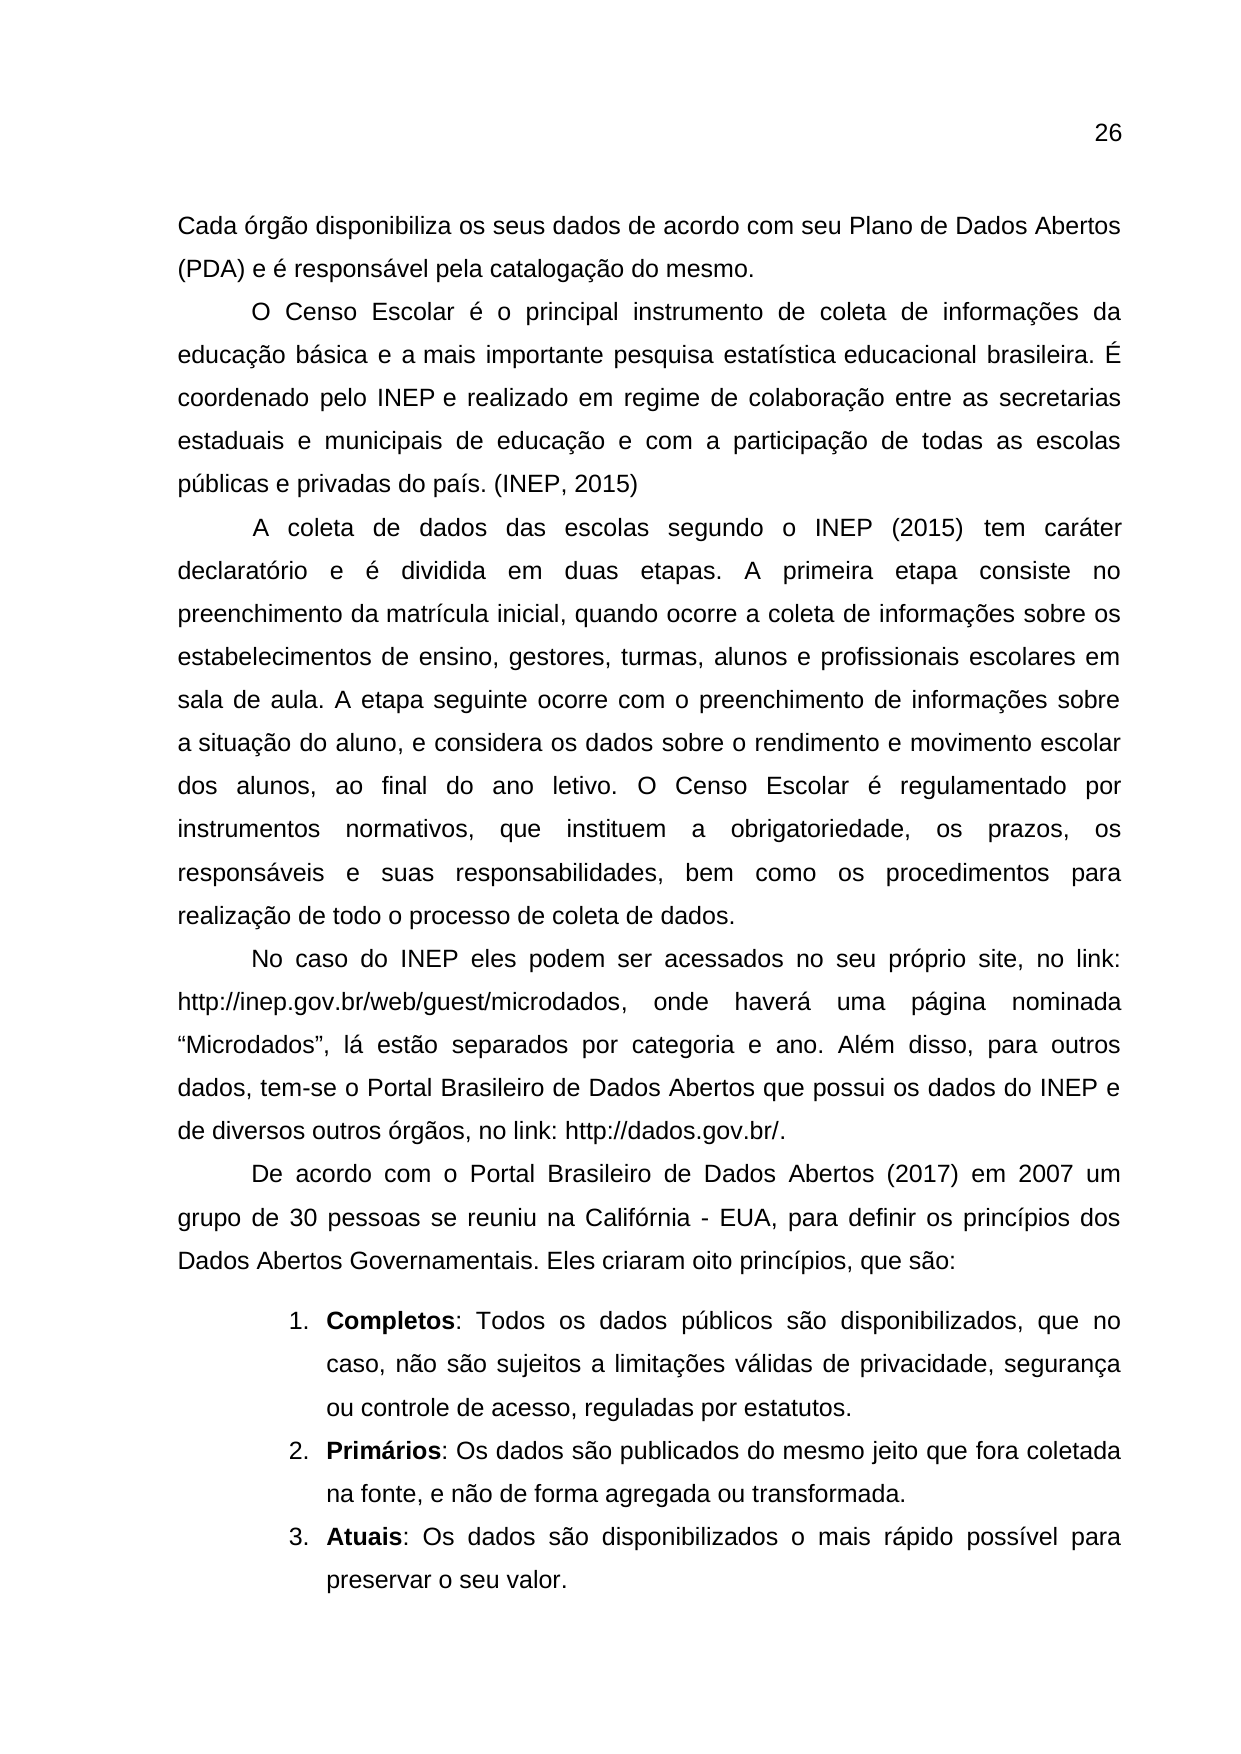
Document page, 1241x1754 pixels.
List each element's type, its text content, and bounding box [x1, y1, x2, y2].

text A coleta de dados das escolas segundo o INEP (2015) tem caráter declaratório e é dividida em duas etapas. A primeira etapa consiste no preenchimento da matrícula inicial, quando ocorre a coleta de informações sobre os estabelecimentos de ensino, gestores, turmas, alunos e profissionais escolares em sala de aula. A etapa seguinte ocorre com o preenchimento de informações sobre a situação do aluno, e considera os dados sobre o rendimento e movimento escolar dos alunos, ao final do ano letivo. O Censo Escolar é regulamentado por instrumentos normativos, que instituem a obrigatoriedade, os prazos, os responsáveis e suas responsabilidades, bem como os procedimentos para realização de todo o processo de coleta de dados. [177, 512, 1122, 929]
list Completos: Todos os dados públicos são disponibilizados, que no caso, não são sujeitos a limitações válidas de privacidade, segurança ou controle de acesso, reguladas por estatutos. [288, 1306, 1122, 1421]
text O Censo Escolar é o principal instrumento de coleta de informações da educação básica e a mais importante pesquisa estatística educacional brasileira. É coordenado pelo INEP e realizado em regime de colaboração entre as secretarias estaduais e municipais de educação e com a participação de todas as escolas públicas e privadas do país. (INEP, 2015) [177, 297, 1122, 498]
list Atuais: Os dados são disponibilizados o mais rápido possível para preservar o seu valor. [288, 1522, 1122, 1594]
text No caso do INEP eles podem ser acessados no seu próprio site, no link: http://inep.gov.br/web/guest/microdados, onde haverá uma página nominada “Microdados”, lá estão separados por categoria e ano. Além disso, para outros dados, tem-se o Portal Brasileiro de Dados Abertos que possui os dados do INEP e de diversos outros órgãos, no link: http://dados.gov.br/. [177, 944, 1122, 1145]
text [177, 211, 1122, 282]
text De acordo com o Portal Brasileiro de Dados Abertos (2017) em 2007 um grupo de 30 pessoas se reuniu na Califórnia - EUA, para definir os princípios dos Dados Abertos Governamentais. Eles criaram oito princípios, que são: [177, 1159, 1122, 1274]
list Primários: Os dados são publicados do mesmo jeito que fora coletada na fonte, e não de forma agregada ou transformada. [288, 1436, 1122, 1507]
